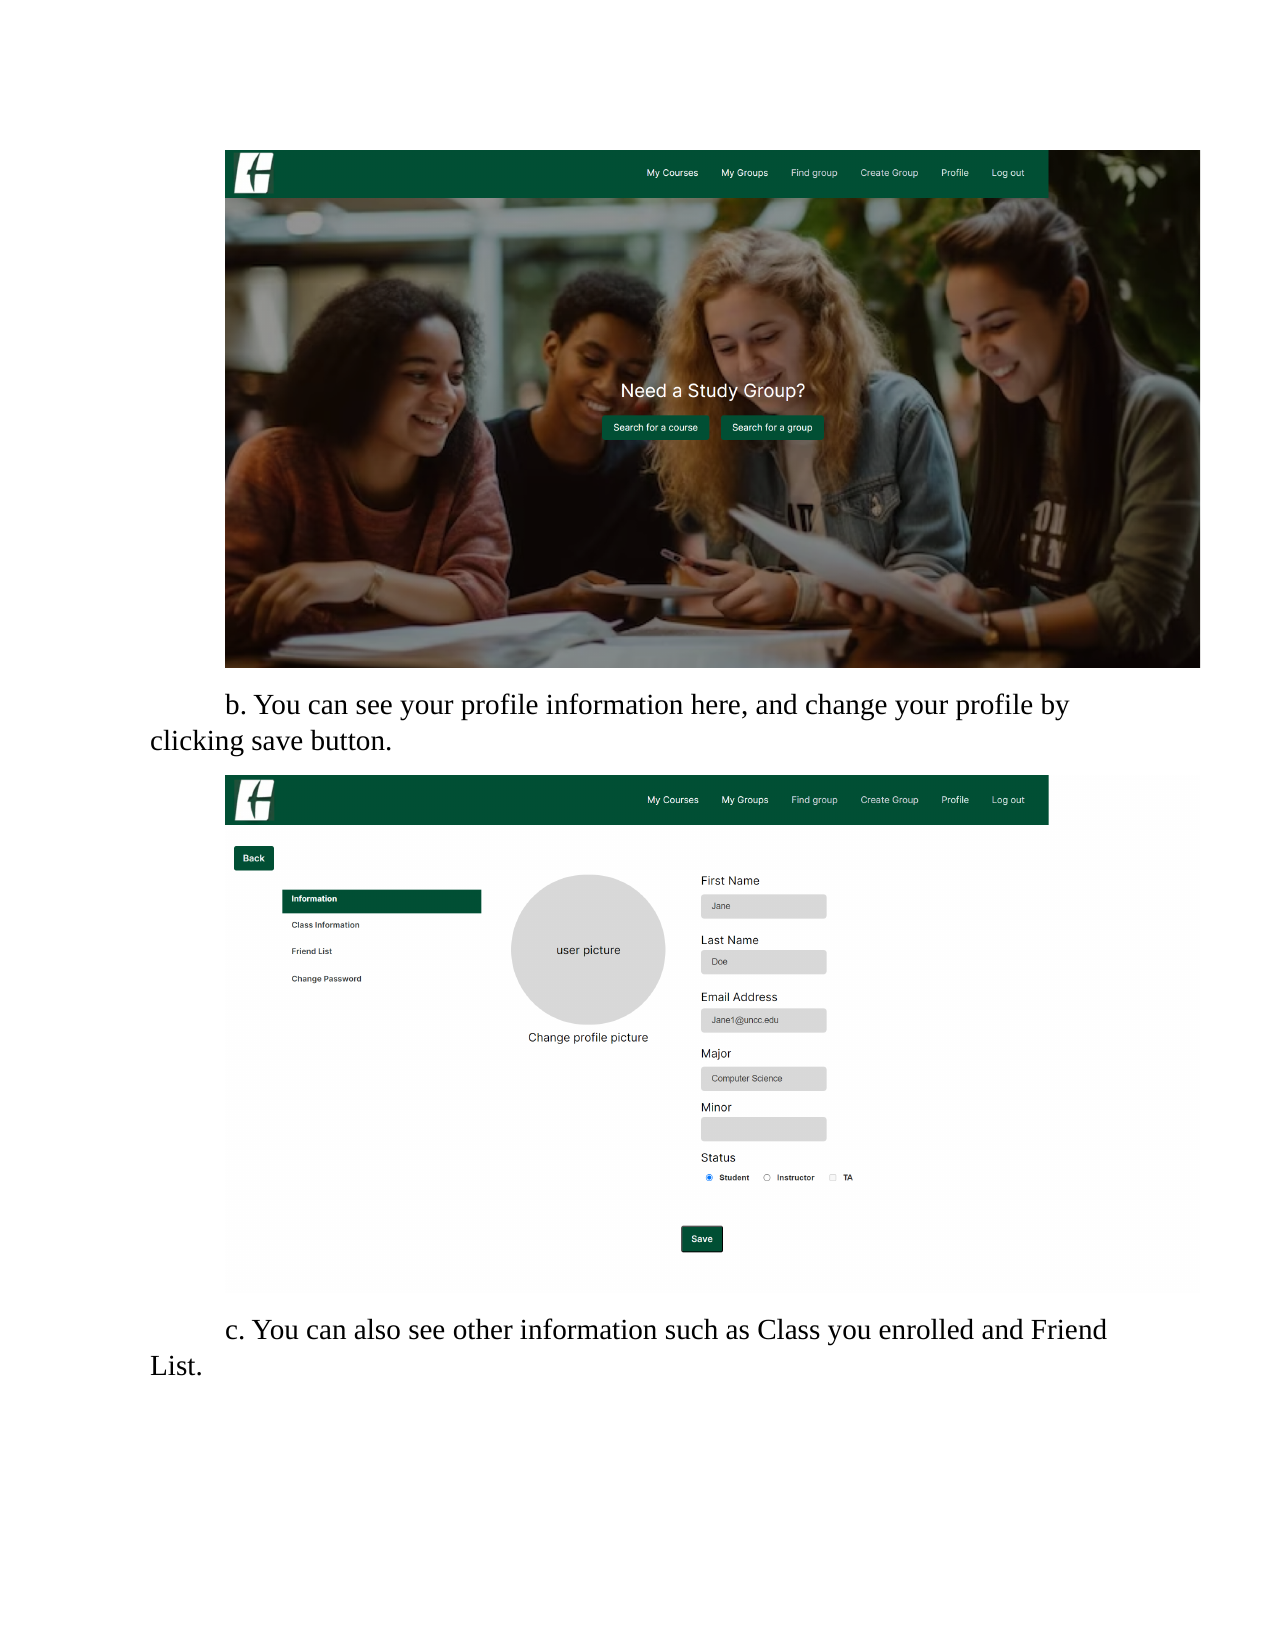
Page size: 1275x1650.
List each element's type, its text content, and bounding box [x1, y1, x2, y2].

text b. You can see your profile information here, and change your profile by clicking save button. [150, 687, 1125, 757]
picture [225, 150, 1200, 668]
picture [225, 775, 1200, 1293]
text c. You can also see other information such as Class you enrolled and Friend List. [150, 1312, 1125, 1382]
